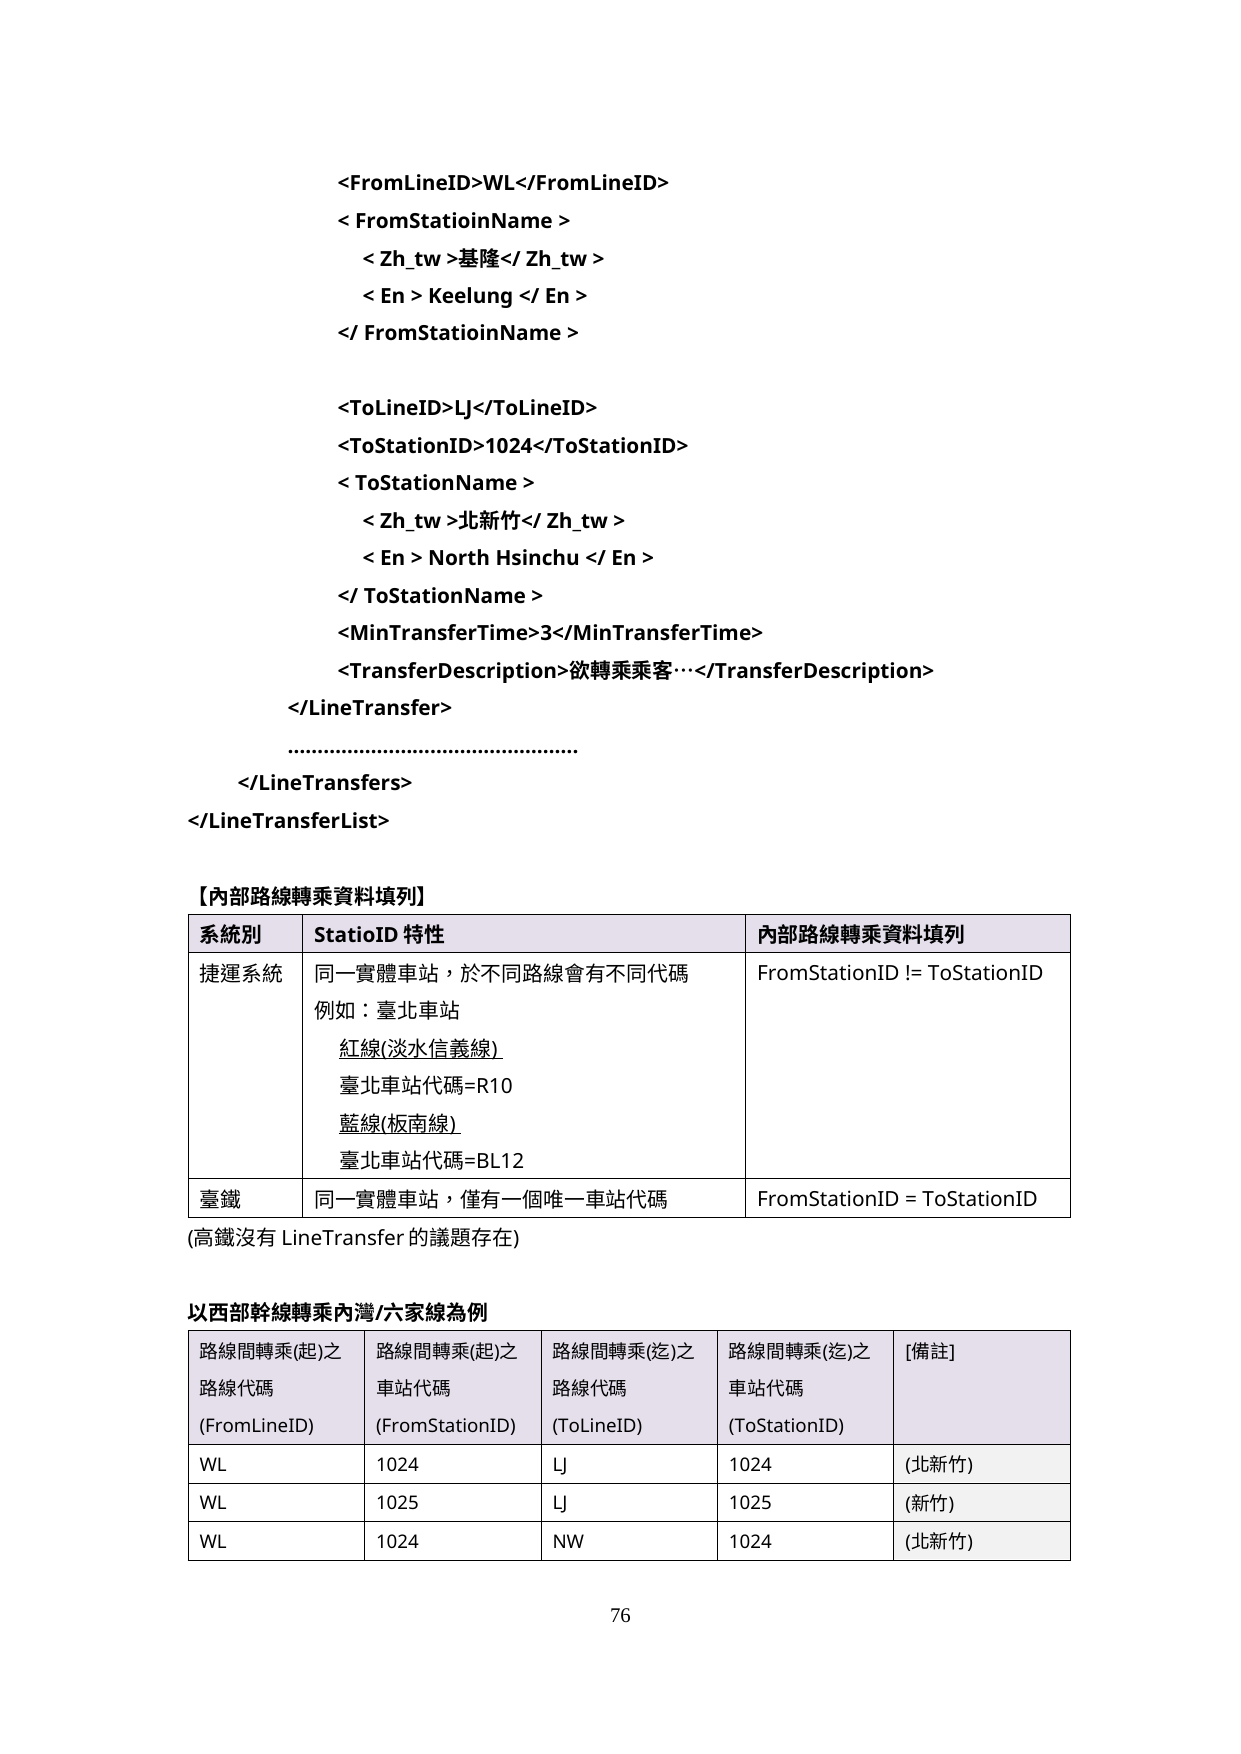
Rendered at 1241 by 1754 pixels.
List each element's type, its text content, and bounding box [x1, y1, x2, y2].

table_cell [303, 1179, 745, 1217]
text <ToLineID>LJ</ToLineID> [287, 389, 1053, 426]
text (高鐵沒有LineTransfer的議題存在) [187, 1218, 1053, 1255]
text < Zh_tw >北新竹</ Zh_tw > [312, 501, 1053, 539]
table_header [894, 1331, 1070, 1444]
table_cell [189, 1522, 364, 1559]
text <FromLineID>WL</FromLineID> [287, 164, 1053, 201]
text </LineTransfers> [187, 764, 1053, 801]
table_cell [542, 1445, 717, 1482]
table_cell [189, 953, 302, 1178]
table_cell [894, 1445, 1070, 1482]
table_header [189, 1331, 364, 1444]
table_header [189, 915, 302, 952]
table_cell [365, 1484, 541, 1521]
text <TransferDescription>欲轉乘乘客…</TransferDescription> [287, 651, 1053, 689]
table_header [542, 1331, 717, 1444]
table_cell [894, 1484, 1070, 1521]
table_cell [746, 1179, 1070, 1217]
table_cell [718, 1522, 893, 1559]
text </ ToStationName > [287, 576, 1053, 614]
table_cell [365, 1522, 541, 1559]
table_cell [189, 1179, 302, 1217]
text 以西部幹線轉乘內灣/六家線為例 [187, 1293, 1053, 1330]
text </LineTransfer> [237, 689, 1053, 726]
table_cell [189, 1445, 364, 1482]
text 【內部路線轉乘資料填列】 [187, 876, 1053, 914]
text <ToStationID>1024</ToStationID> [287, 426, 1053, 464]
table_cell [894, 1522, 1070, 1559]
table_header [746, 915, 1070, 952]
text <MinTransferTime>3</MinTransferTime> [287, 614, 1053, 651]
text < En > North Hsinchu </ En > [312, 539, 1053, 576]
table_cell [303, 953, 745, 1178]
text < Zh_tw >基隆</ Zh_tw > [312, 239, 1053, 276]
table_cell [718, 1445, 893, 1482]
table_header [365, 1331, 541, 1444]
text < FromStatioinName > [287, 201, 1053, 239]
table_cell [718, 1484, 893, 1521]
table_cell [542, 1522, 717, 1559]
text < En > Keelung </ En > [312, 276, 1053, 314]
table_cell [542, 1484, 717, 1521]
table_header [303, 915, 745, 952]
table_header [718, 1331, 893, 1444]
text </ FromStatioinName > [287, 314, 1053, 351]
text </LineTransferList> [187, 801, 1053, 839]
text …………………………………………. [237, 726, 1053, 764]
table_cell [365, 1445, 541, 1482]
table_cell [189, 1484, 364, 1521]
text < ToStationName > [287, 464, 1053, 501]
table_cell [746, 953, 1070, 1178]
